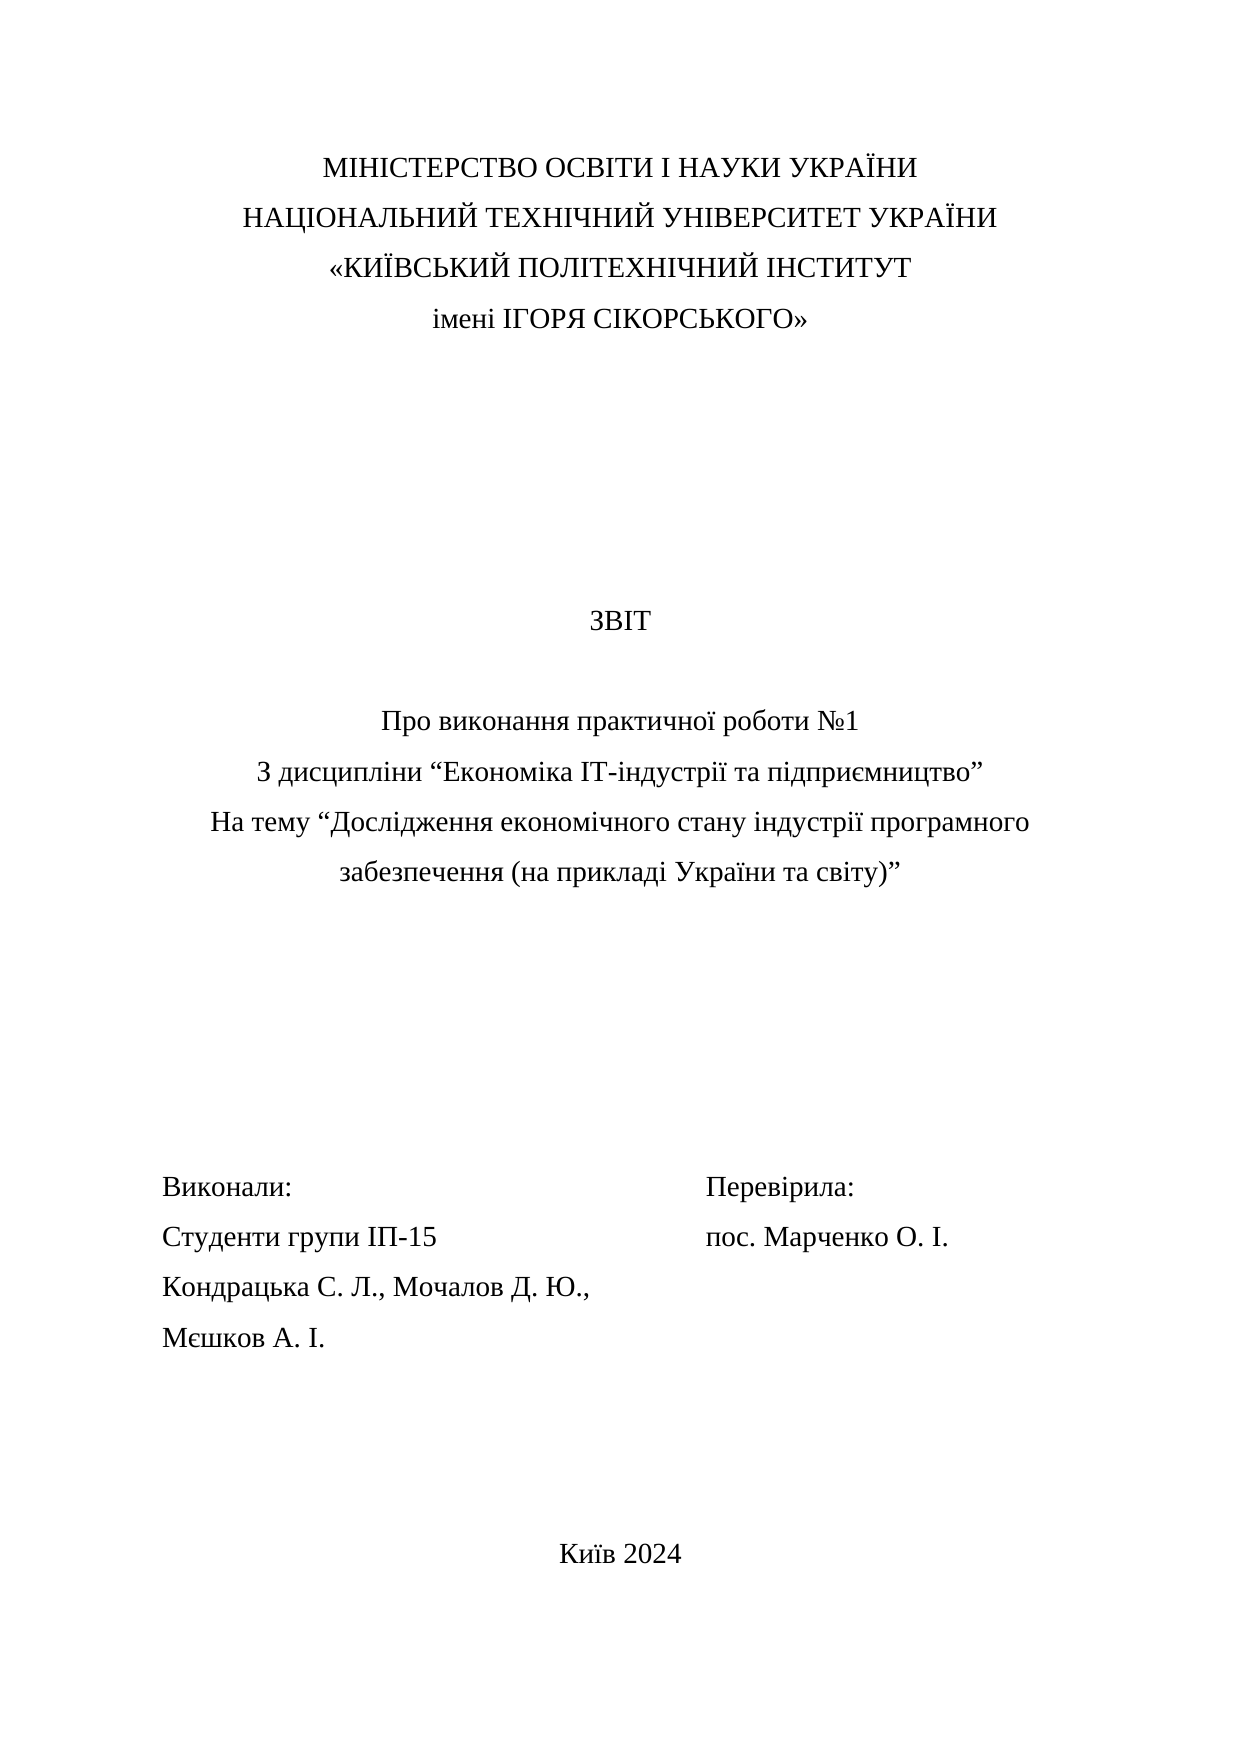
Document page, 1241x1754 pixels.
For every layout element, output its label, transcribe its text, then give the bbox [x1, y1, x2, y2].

text З дисципліни “Економіка ІТ-індустрії та підприємництво” [150, 754, 1090, 787]
text «КИЇВСЬКИЙ ПОЛІТЕХНІЧНИЙ ІНСТИТУТ [150, 251, 1090, 284]
text Про виконання практичної роботи №1 [150, 703, 1090, 737]
table_header Перевірила: пос. Марченко О. І. [696, 1158, 1088, 1380]
table_header Виконали: Студенти групи ІП-15 Кондрацька С. Л., Мочалов Д. Ю., Мєшков А. І. [153, 1158, 694, 1380]
text імені ІГОРЯ СІКОРСЬКОГО» [150, 301, 1090, 334]
text Київ 2024 [150, 1537, 1090, 1570]
text На тему “Дослідження економічного стану індустрії програмного забезпечення (на прикладі України та світу)” [150, 804, 1090, 888]
text ЗВІТ [150, 603, 1090, 636]
text НАЦІОНАЛЬНИЙ ТЕХНІЧНИЙ УНІВЕРСИТЕТ УКРАЇНИ [150, 200, 1090, 234]
text МІНІСТЕРСТВО ОСВІТИ І НАУКИ УКРАЇНИ [150, 150, 1090, 183]
